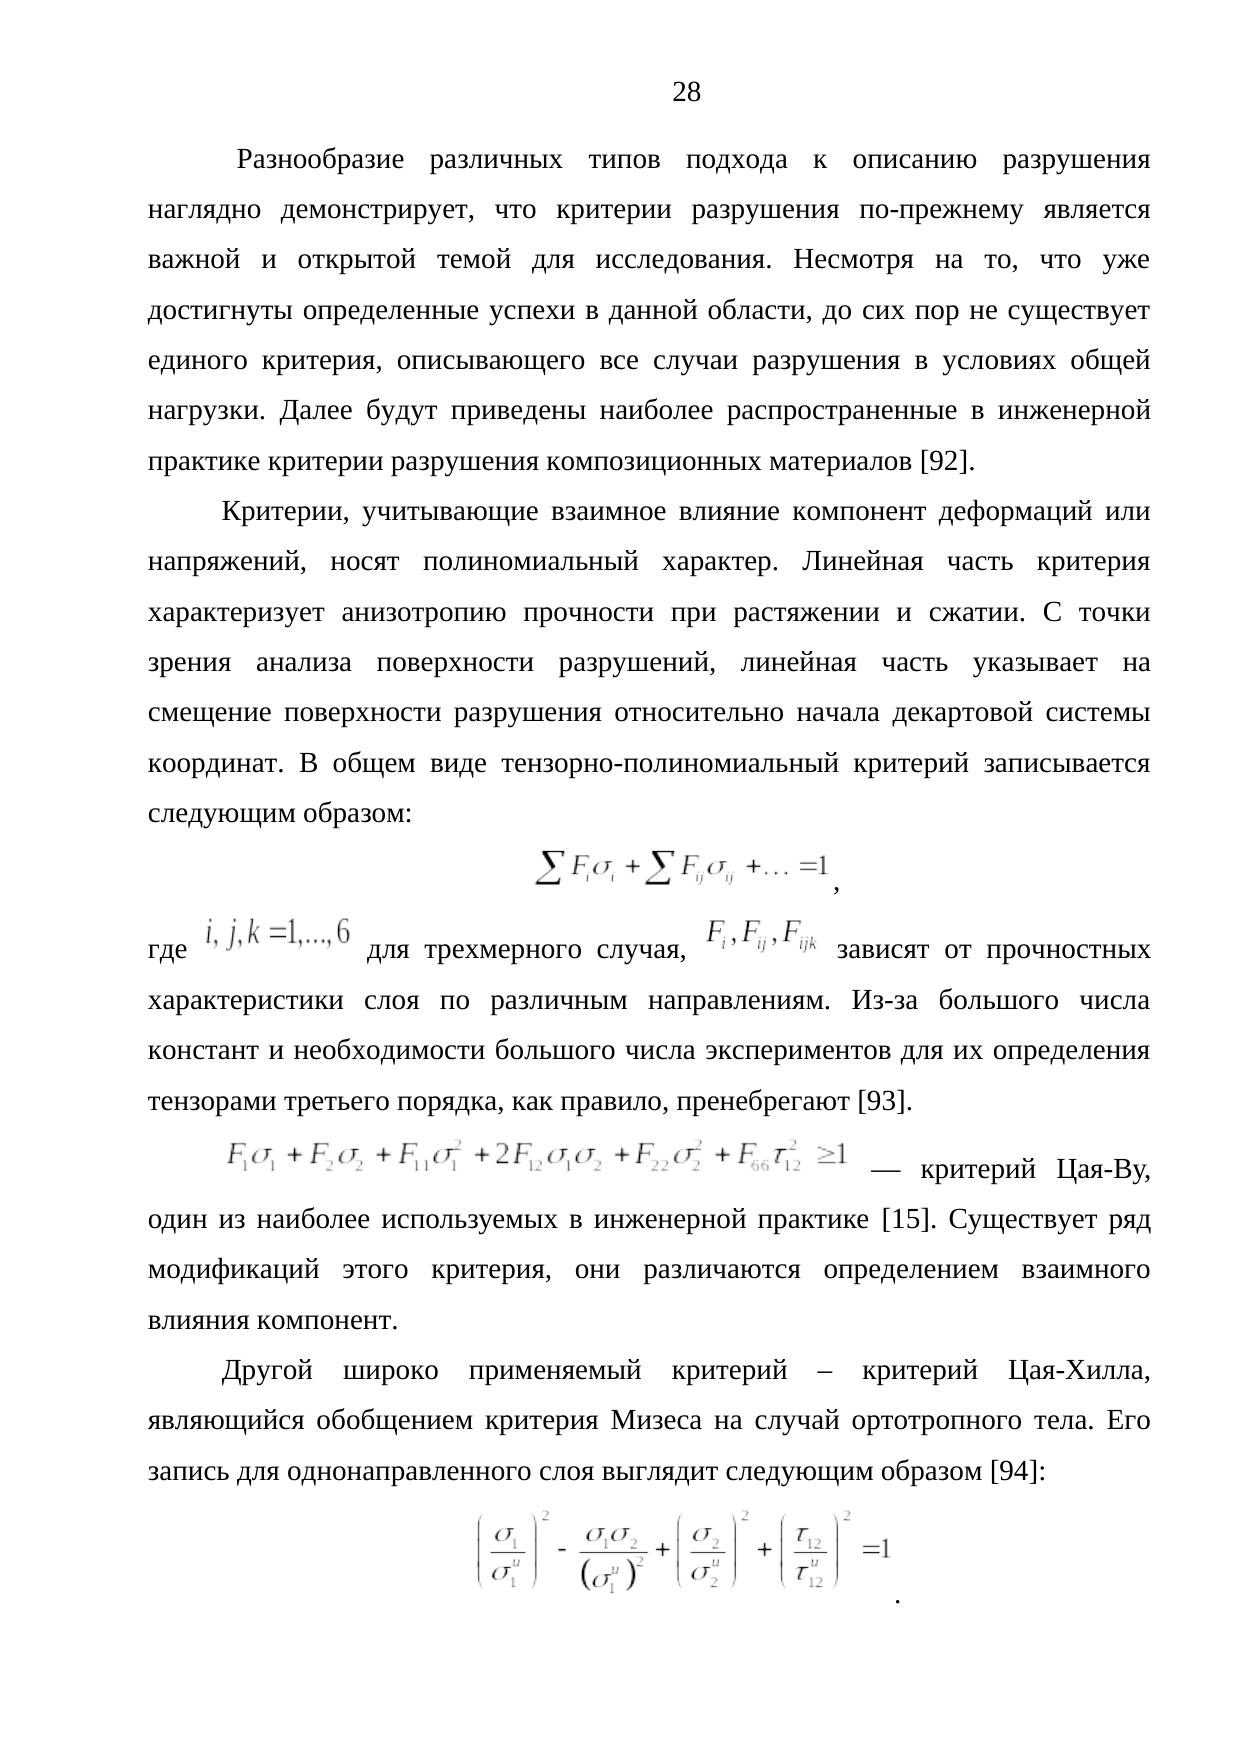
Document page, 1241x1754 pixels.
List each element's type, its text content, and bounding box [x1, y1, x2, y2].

text где для трехмерного случая, зависят от прочностных характеристики слоя по различным направлениям. Из-за большого числа констант и необходимости большого числа экспериментов для их определения тензорами третьего порядка, как правило, пренебрегают [93]. [148, 914, 1152, 1116]
text — критерий Цая-Ву, один из наиболее используемых в инженерной практике [15]. Существует ряд модификаций этого критерия, они различаются определением взаимного влияния компонент. [148, 1133, 1152, 1335]
text Разнообразие различных типов подхода к описанию разрушения наглядно демонстрирует, что критерии разрушения по-прежнему является важной и открытой темой для исследования. Несмотря на то, что уже достигнуты определенные успехи в данной области, до сих пор не существует единого критерия, описывающего все случаи разрушения в условиях общей нагрузки. Далее будут приведены наиболее распространенные в инженерной практике критерии разрушения композиционных материалов [92]. [148, 141, 1152, 476]
text Другой широко применяемый критерий – критерий Цая-Хилла, являющийся обобщением критерия Мизеса на случай ортотропного тела. Его запись для однонаправленного слоя выглядит следующим образом [94]: [148, 1352, 1152, 1486]
text , [148, 845, 1152, 897]
text Критерии, учитывающие взаимное влияние компонент деформаций или напряжений, носят полиномиальный характер. Линейная часть критерия характеризует анизотропию прочности при растяжении и сжатии. С точки зрения анализа поверхности разрушений, линейная часть указывает на смещение поверхности разрушения относительно начала декартовой системы координат. В общем виде тензорно-полиномиальный критерий записывается следующим образом: [148, 493, 1152, 828]
text . [148, 1503, 1152, 1609]
